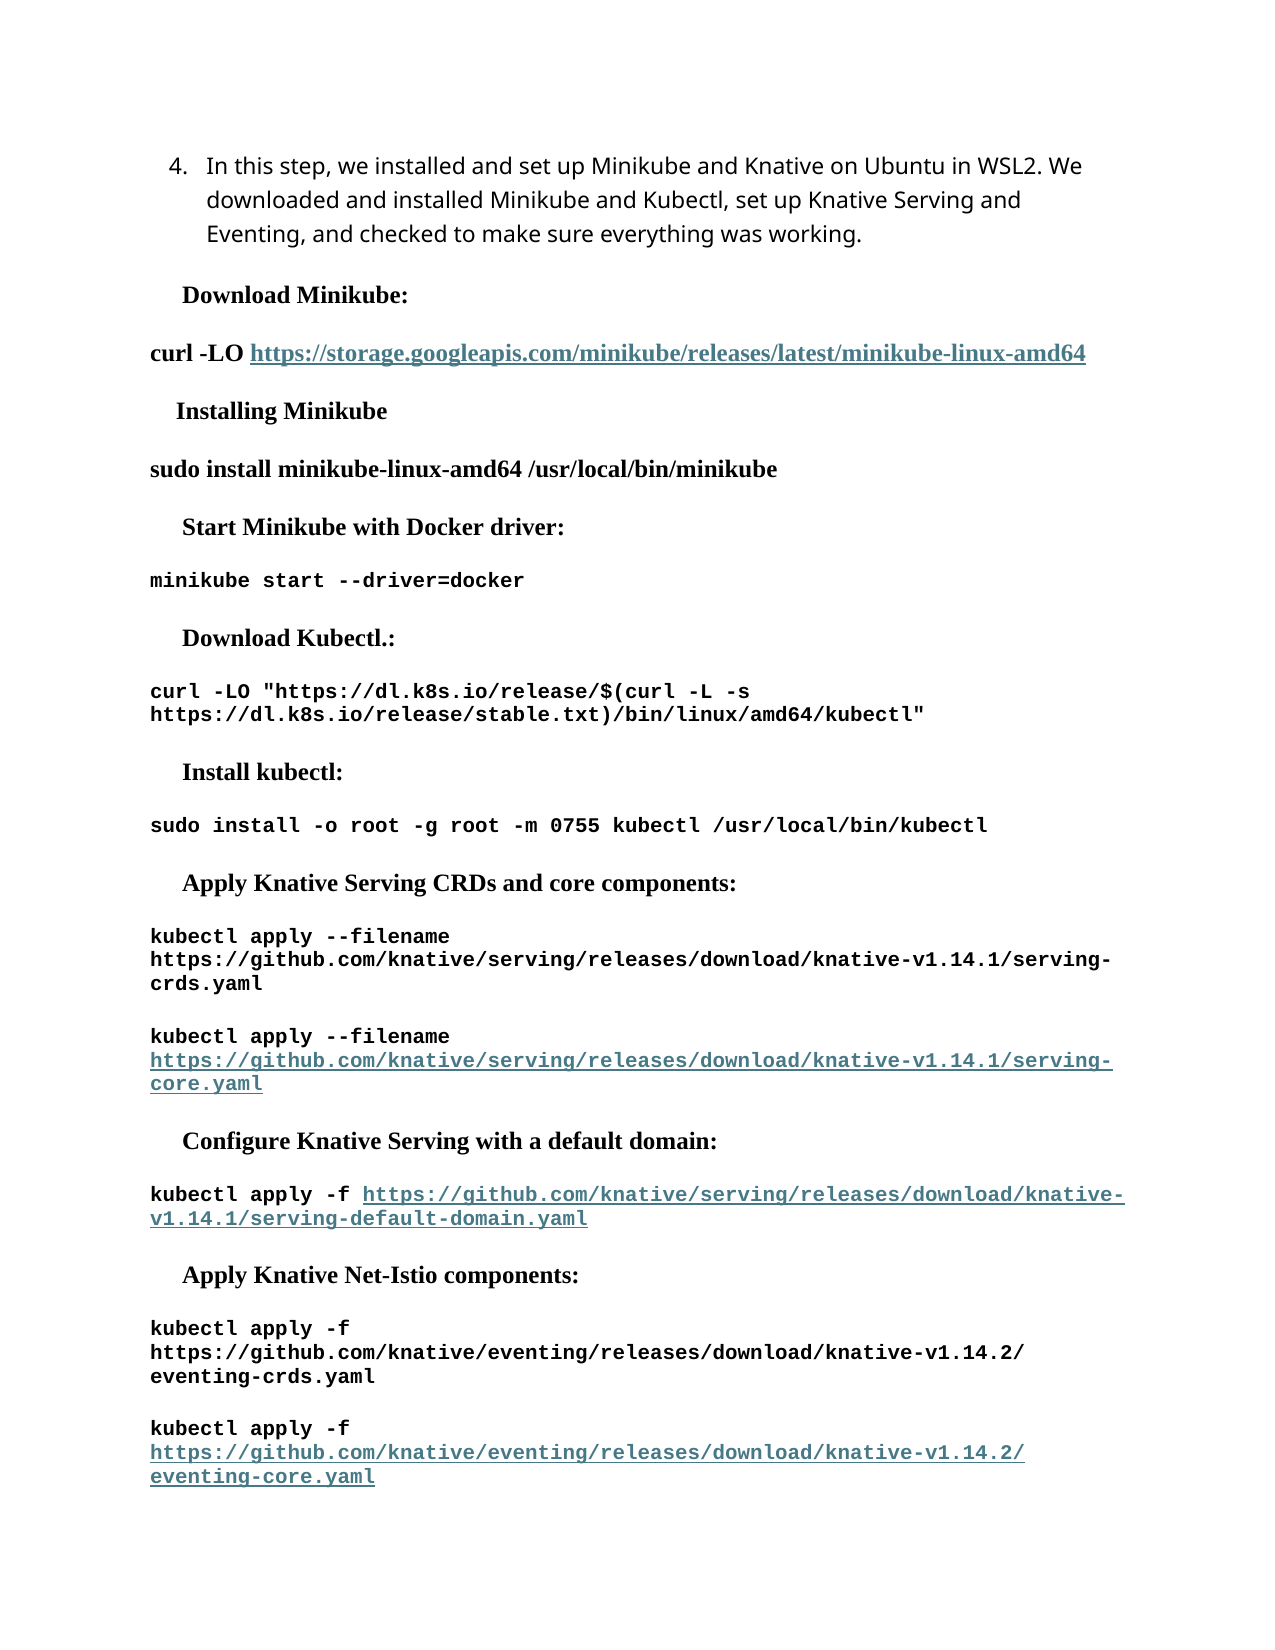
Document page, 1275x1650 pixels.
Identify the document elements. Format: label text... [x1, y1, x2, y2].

text  Download Kubectl.: [150, 623, 1125, 652]
text  Download Minikube: [150, 280, 1125, 309]
text kubectl apply -f https://github.com/knative/serving/releases/download/knative-v1.14.1/serving-default-domain.yaml [150, 1184, 1125, 1231]
text  Apply Knative Serving CRDs and core components: [150, 868, 1125, 897]
list In this step, we installed and set up Minikube and Knative on Ubuntu in WSL2. We downloaded and installed Minikube and Kubectl, set up Knative Serving and Eventing, and checked to make sure everything was working. [169, 150, 1125, 249]
text minikube start --driver=docker [150, 570, 1125, 594]
text  Install kubectl: [150, 757, 1125, 786]
text curl -LO "https://dl.k8s.io/release/$(curl -L -s https://dl.k8s.io/release/stable.txt)/bin/linux/amd64/kubectl" [150, 681, 1125, 728]
text  Apply Knative Net-Istio components: [150, 1260, 1125, 1289]
text  Installing Minikube [150, 396, 1125, 425]
text sudo install -o root -g root -m 0755 kubectl /usr/local/bin/kubectl [150, 815, 1125, 839]
text kubectl apply -f https://github.com/knative/eventing/releases/download/knative-v1.14.2/eventing-crds.yaml [150, 1318, 1125, 1389]
text  Configure Knative Serving with a default domain: [150, 1126, 1125, 1155]
text sudo install minikube-linux-amd64 /usr/local/bin/minikube [150, 454, 1125, 483]
text curl -LO https://storage.googleapis.com/minikube/releases/latest/minikube-linux-amd64 [150, 338, 1125, 367]
text  Start Minikube with Docker driver: [150, 512, 1125, 541]
text kubectl apply -f https://github.com/knative/eventing/releases/download/knative-v1.14.2/eventing-core.yaml [150, 1418, 1125, 1489]
text kubectl apply --filename https://github.com/knative/serving/releases/download/knative-v1.14.1/serving-core.yaml [150, 1026, 1125, 1097]
text kubectl apply --filename https://github.com/knative/serving/releases/download/knative-v1.14.1/serving-crds.yaml [150, 926, 1125, 997]
